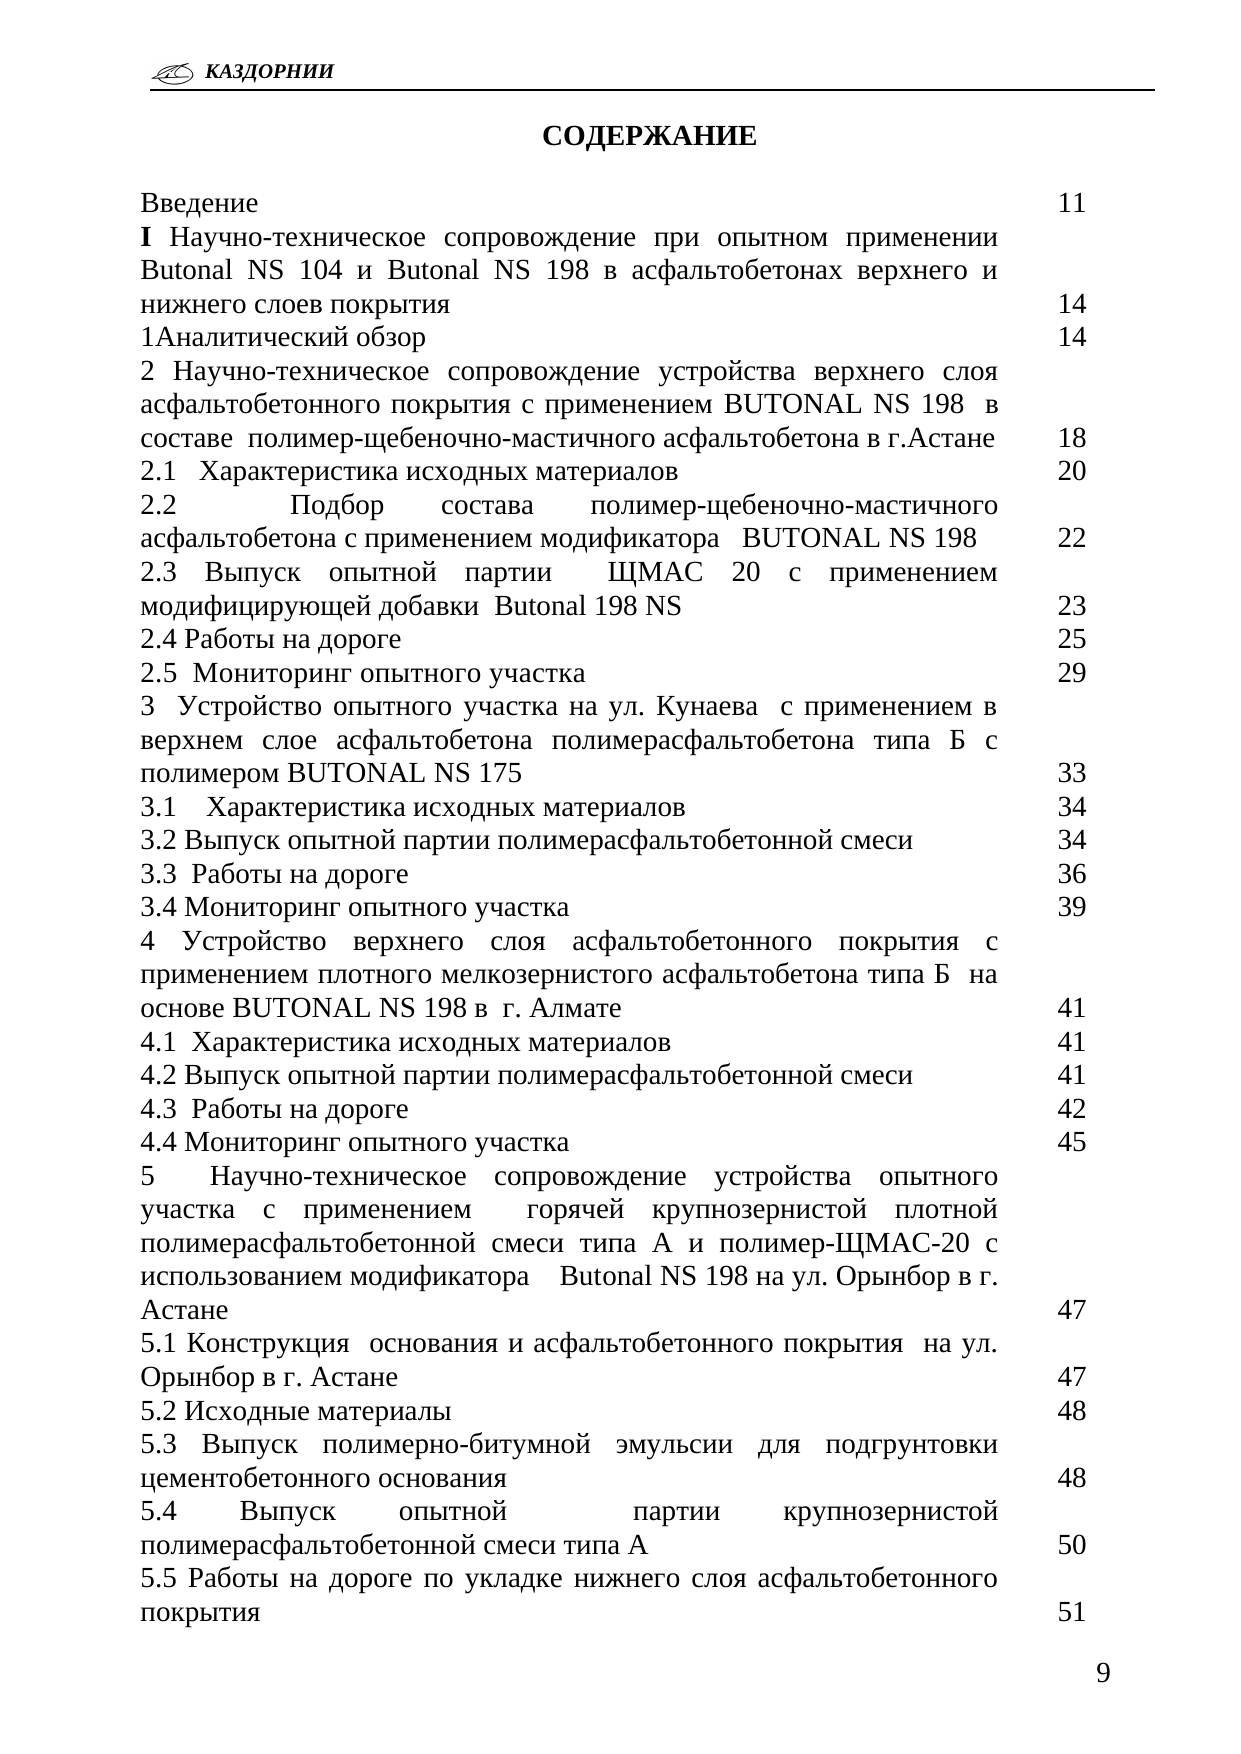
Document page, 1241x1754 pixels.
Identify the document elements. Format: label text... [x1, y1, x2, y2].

table_cell 2.1 Характеристика исходных материалов [129, 454, 1010, 487]
table_cell 5 Научно-техническое сопровождение устройства опытного участка с применением горячей крупнозернистой плотной полимерасфальтобетонной смеси типа А и полимер-ЩМАС-20 с использованием модификатора Butonal NS 198 на ул. Орынбор в г. Астане 5.1 Конструкция основания и асфальтобетонного покрытия на ул. Орынбор в г. Астане 5.2 Исходные материалы [129, 1158, 1010, 1426]
table_cell 48 50 51 55 55 58 [1010, 1426, 1133, 1627]
table_cell 3 Устройство опытного участка на ул. Кунаева с применением в верхнем слое асфальтобетона полимерасфальтобетона типа Б с полимером BUTONАL NS 175 3.1 Характеристика исходных материалов 3.2 Выпуск опытной партии полимерасфальтобетонной смеси 3.3 Работы на дороге 3.4 Мониторинг опытного участка 4 Устройство верхнего слоя асфальтобетонного покрытия с применением плотного мелкозернистого асфальтобетона типа Б на основе BUTONАL NS 198 в г. Алмате [129, 688, 1010, 1024]
table_header Введение [129, 185, 1010, 219]
table_cell 41 41 42 45 [1010, 1024, 1133, 1158]
table_cell 4.1 Характеристика исходных материалов 4.2 Выпуск опытной партии полимерасфальтобетонной смеси 4.3 Работы на дороге 4.4 Мониторинг опытного участка [129, 1024, 1010, 1158]
table_cell 29 [1010, 655, 1133, 688]
table_cell 2.2 Подбор состава полимер-щебеночно-мастичного асфальтобетона с применением модификатора BUTONAL NS 198 2.3 Выпуск опытной партии ЩМАС 20 с применением модифицирующей добавки Butonal 198 NS 2.4 Работы на дороге [129, 487, 1010, 655]
text СОДЕРЖАНИЕ [148, 118, 1152, 152]
table_cell 33 34 34 36 39 41 [1010, 688, 1133, 1024]
table_cell 22 23 25 [1010, 487, 1133, 655]
table_cell I Научно-техническое сопровождение при опытном применении Butonаl NS 104 и Butonаl NS 198 в асфальтобетонах верхнего и нижнего слоев покрытия 1Аналитический обзор 2 Научно-техническое сопровождение устройства верхнего слоя асфальтобетонного покрытия с применением BUTONАL NS 198 в составе полимер-щебеночно-мастичного асфальтобетона в г.Астане [129, 219, 1010, 453]
picture [149, 60, 195, 89]
table_cell 14 14 18 [1010, 219, 1133, 453]
table_header 11 [1010, 185, 1133, 219]
table_cell 20 [1010, 454, 1133, 487]
table_cell 2.5 Мониторинг опытного участка [129, 655, 1010, 688]
table_cell 47 47 48 [1010, 1158, 1133, 1426]
